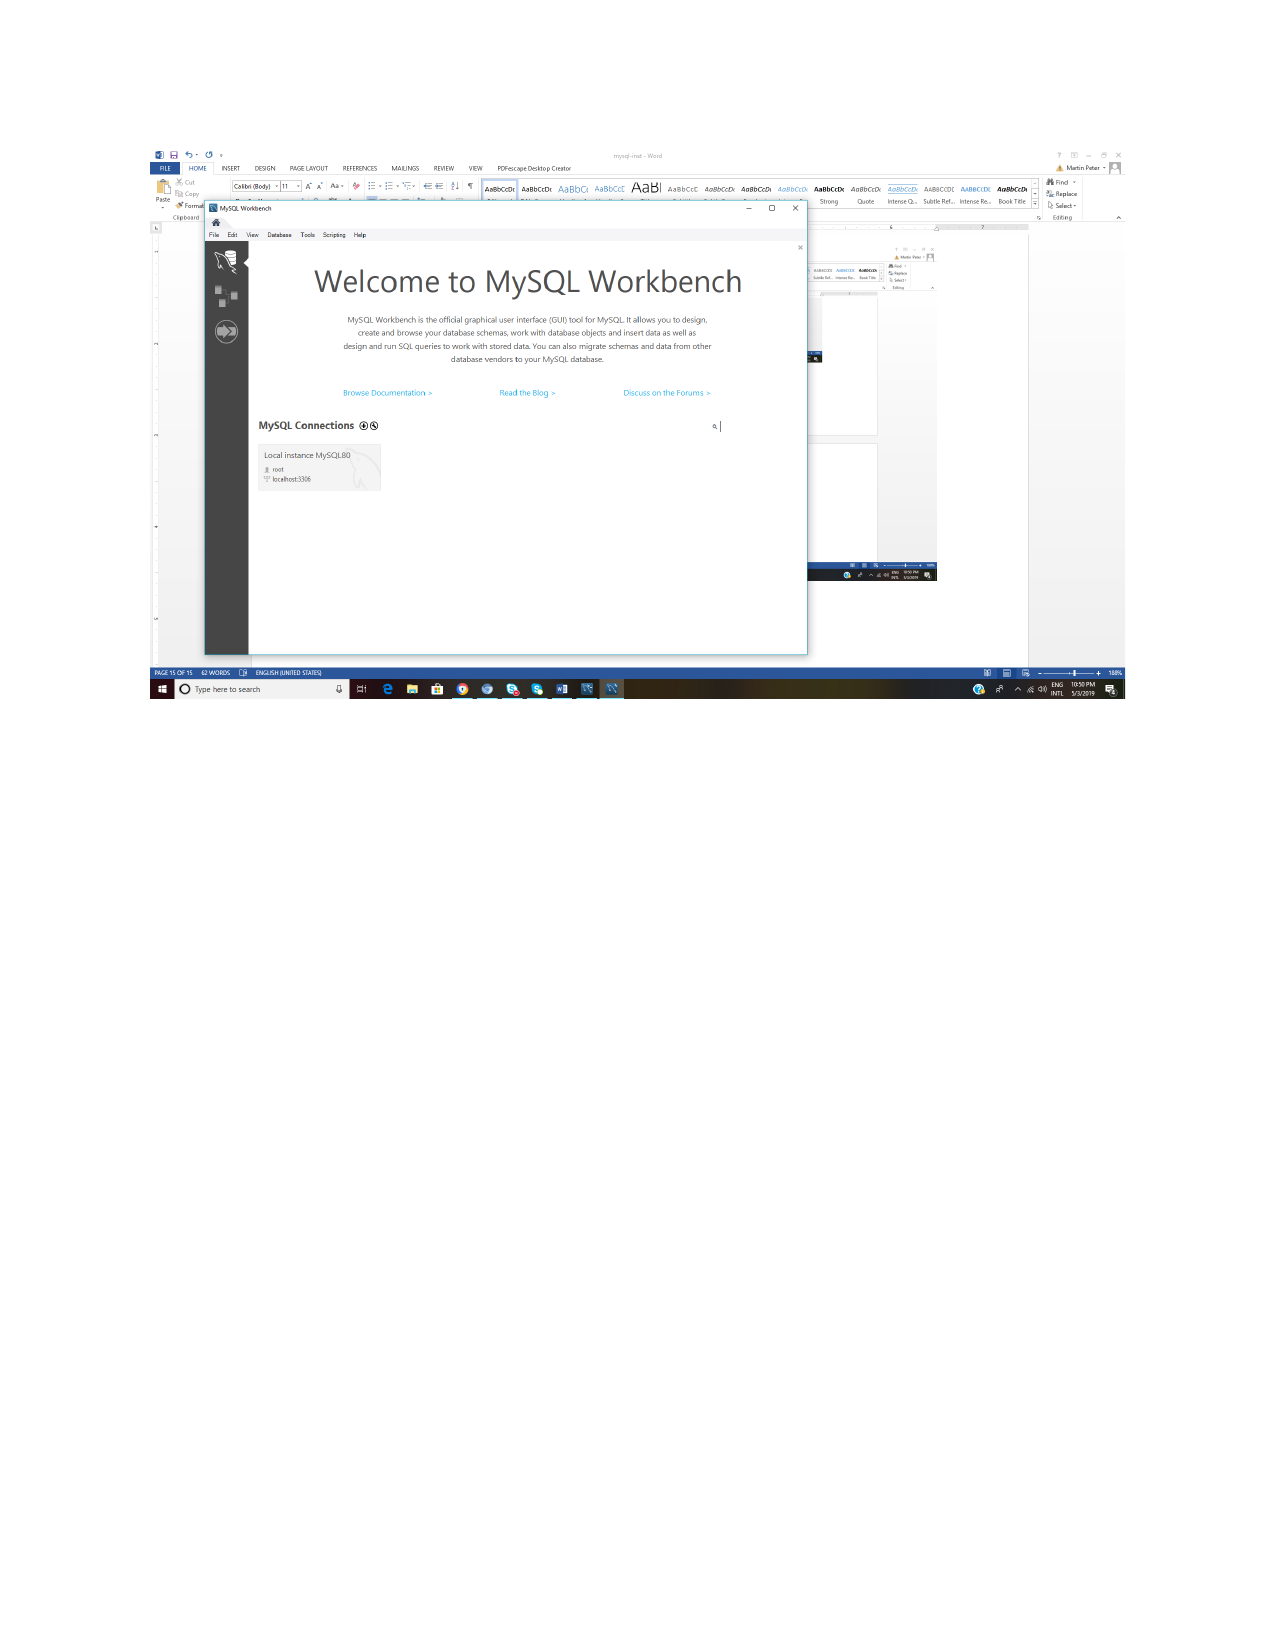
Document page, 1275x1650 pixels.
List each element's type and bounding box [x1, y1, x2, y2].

picture [150, 150, 1125, 699]
